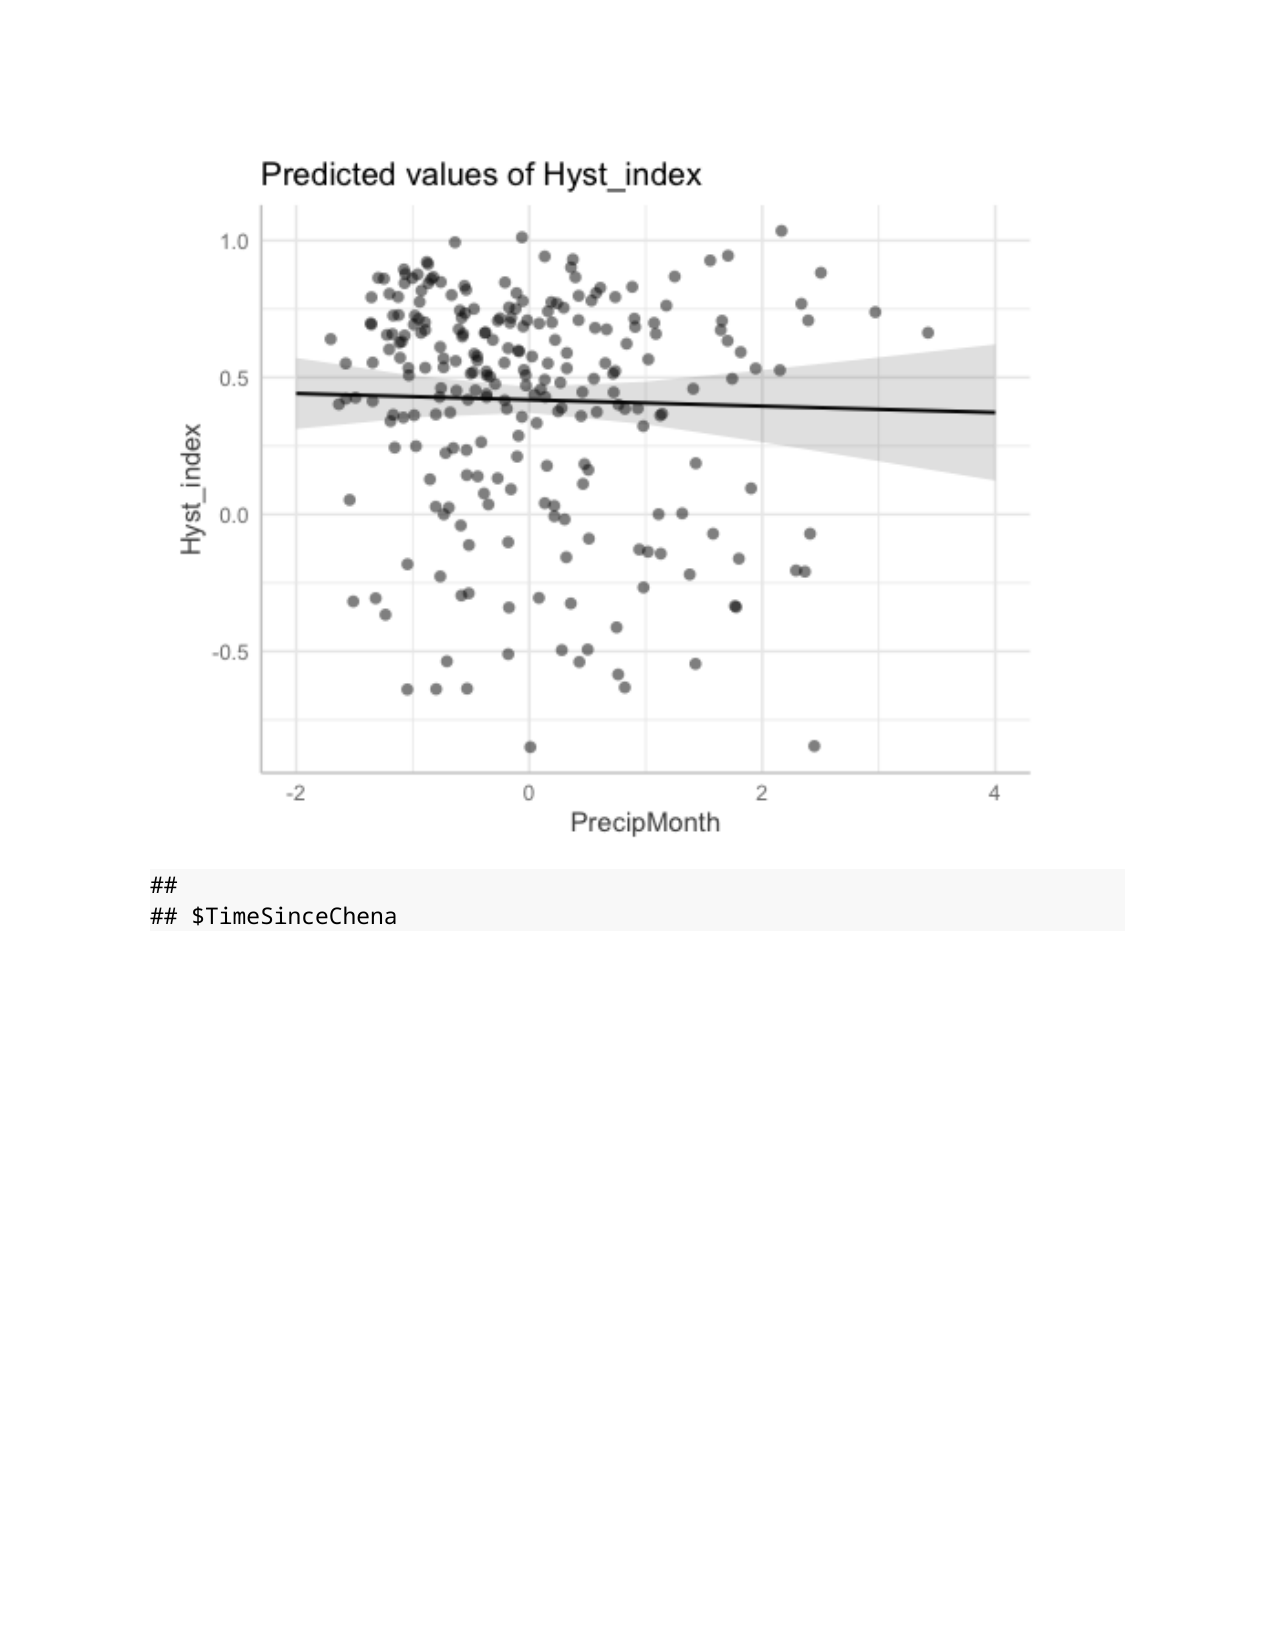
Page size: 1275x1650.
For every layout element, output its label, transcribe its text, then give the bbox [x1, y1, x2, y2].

picture [168, 150, 1044, 850]
text ## ## $TimeSinceChena [150, 869, 1125, 931]
